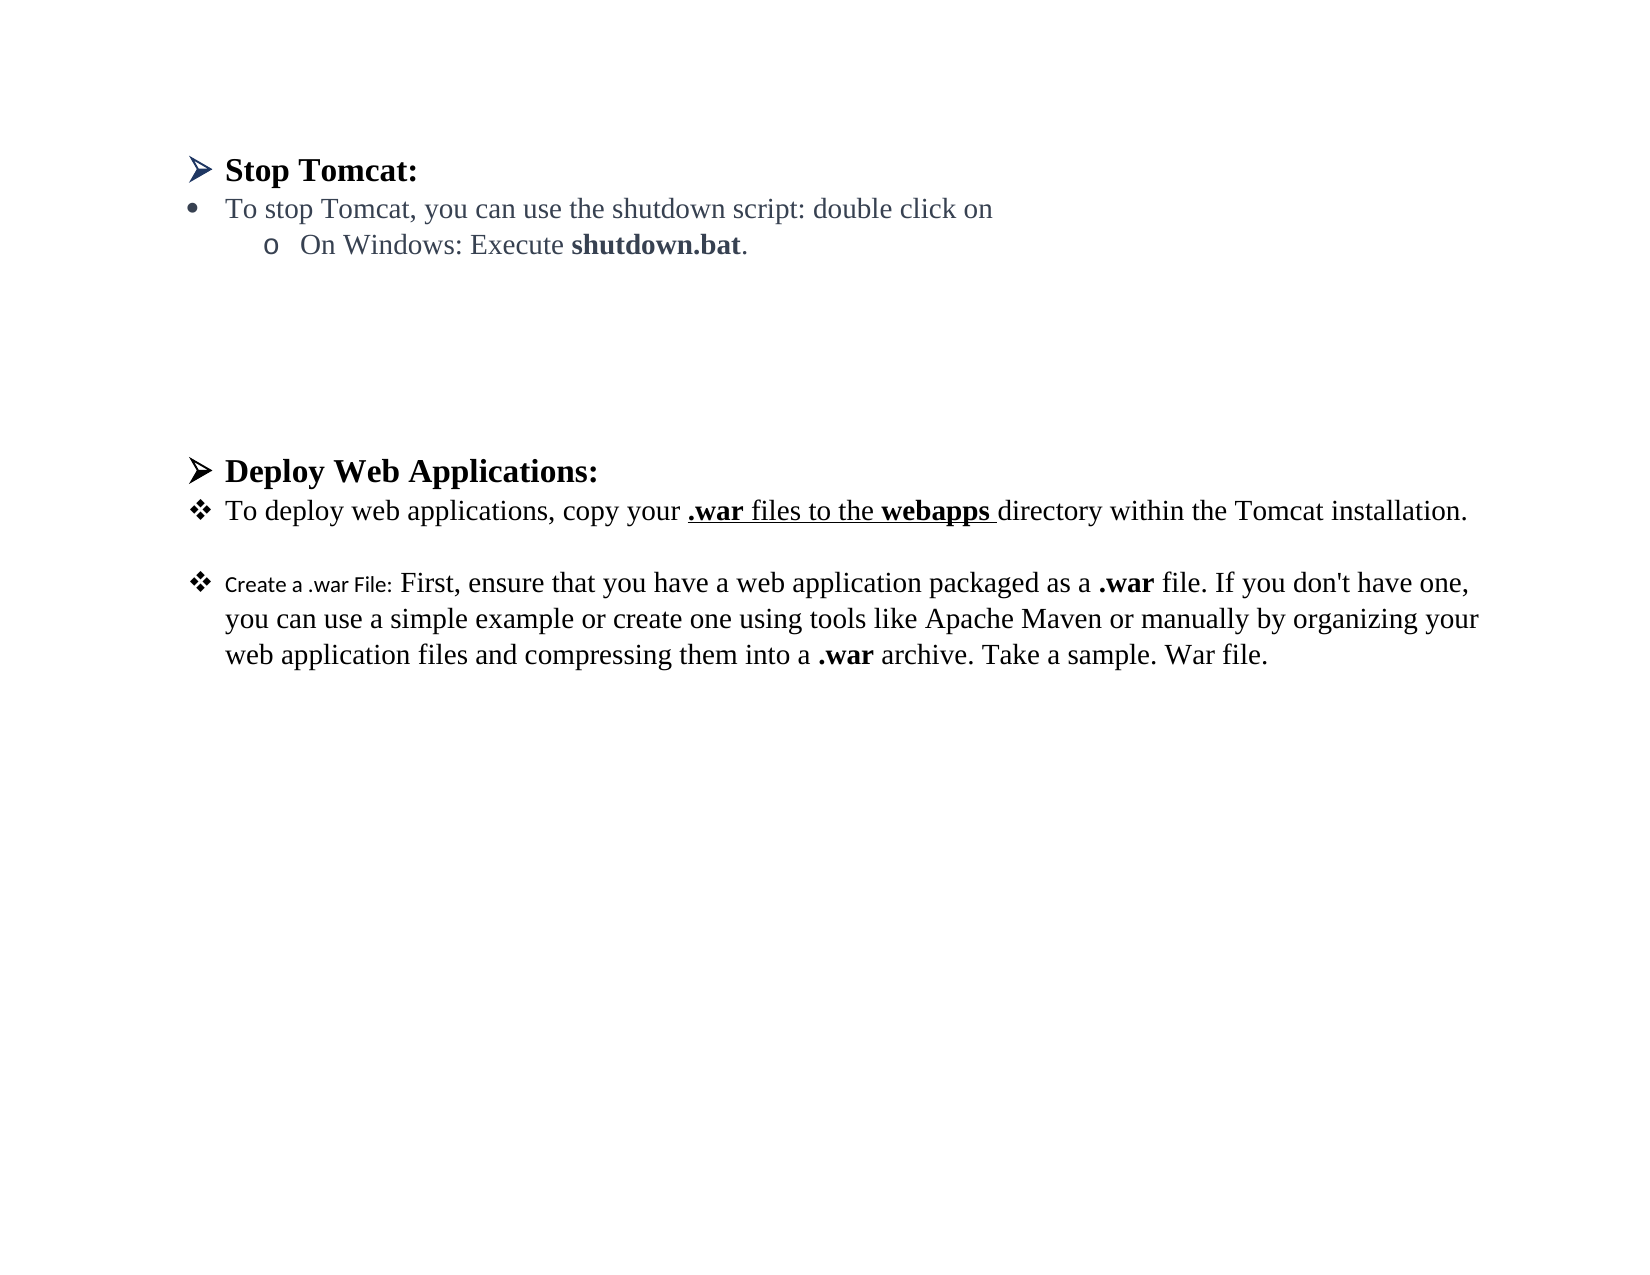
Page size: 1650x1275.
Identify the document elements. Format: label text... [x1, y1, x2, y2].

list To stop Tomcat, you can use the shutdown script: double click on [187, 191, 1500, 225]
subtitle Deploy Web Applications: [187, 451, 1500, 490]
list On Windows: Execute shutdown.bat. [262, 228, 1500, 264]
list Create a .war File: First, ensure that you have a web application packaged as a .war file. If you don't have one, you can use a simple example or create one using tools like Apache Maven or manually by organizing your web application files and compressing them into a .war archive. Take a sample. War file. [187, 565, 1500, 671]
list To deploy web applications, copy your .war files to the webapps directory within the Tomcat installation. [187, 493, 1500, 526]
subtitle Stop Tomcat: [187, 150, 1500, 188]
